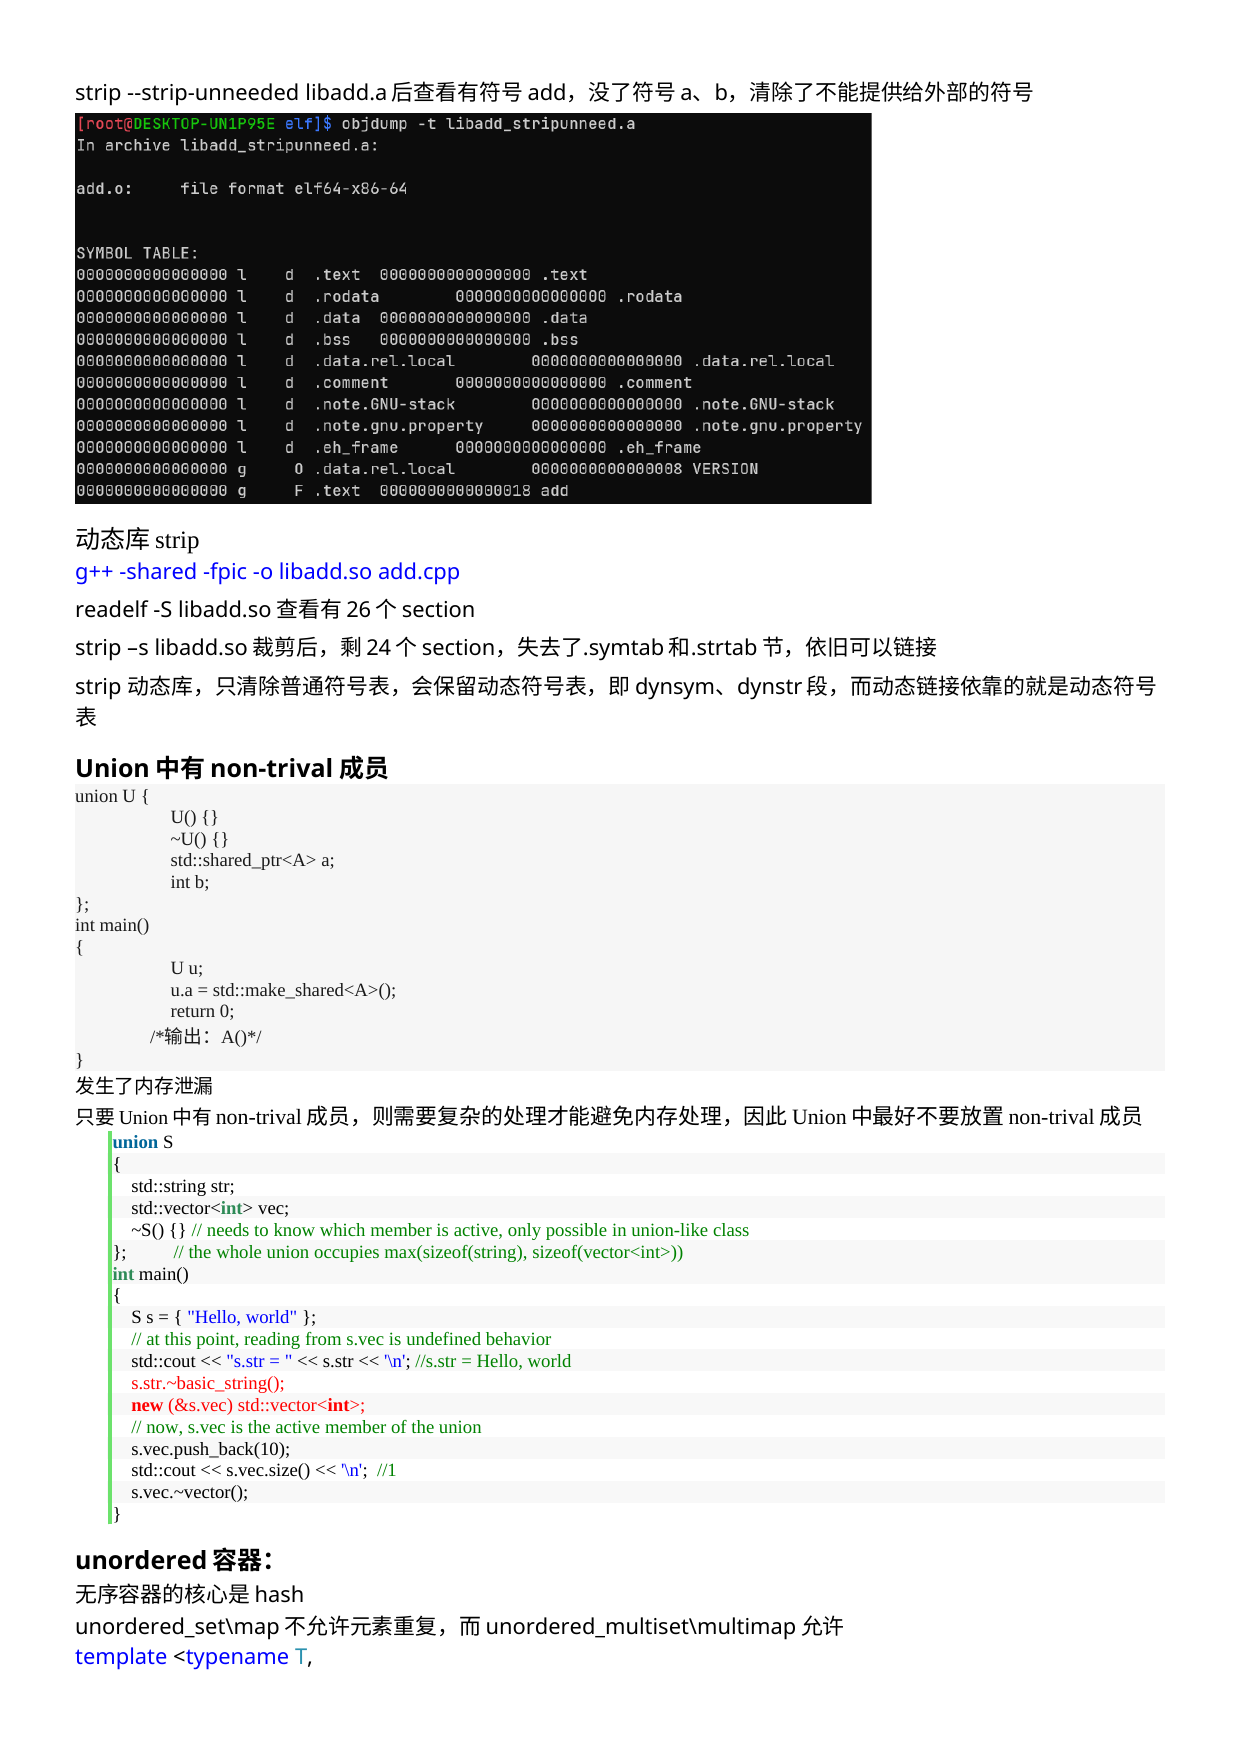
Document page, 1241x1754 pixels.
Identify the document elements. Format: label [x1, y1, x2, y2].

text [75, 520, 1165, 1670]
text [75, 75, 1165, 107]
picture [75, 113, 872, 504]
